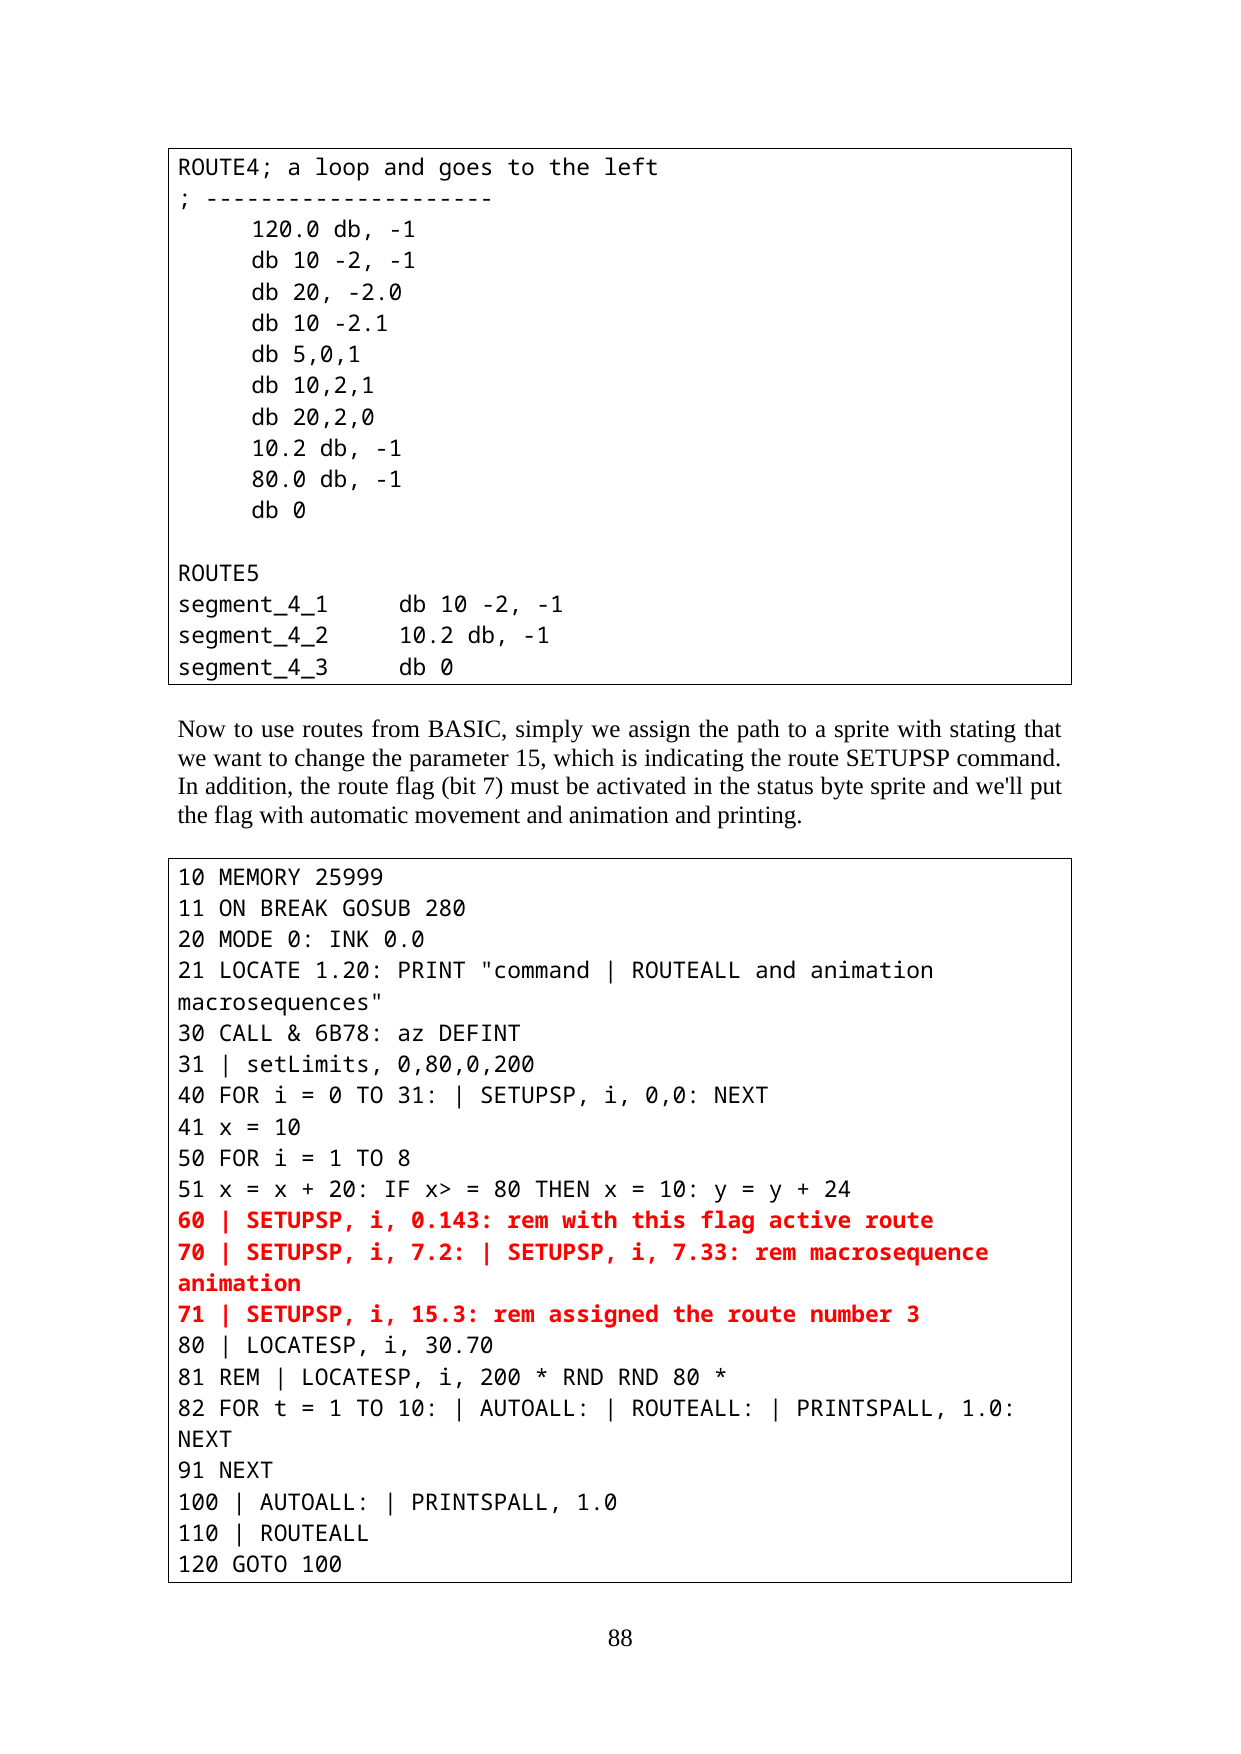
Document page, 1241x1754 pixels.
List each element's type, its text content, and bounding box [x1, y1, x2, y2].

text 10 MEMORY 25999 [169, 859, 1071, 892]
text 11 ON BREAK GOSUB 280 [177, 892, 1063, 923]
text segment_4_1 db 10 -2, -1 [177, 588, 1063, 619]
text 50 FOR i = 1 TO 8 [177, 1142, 1063, 1173]
text 51 x = x + 20: IF x> = 80 THEN x = 10: y = y + 24 [177, 1173, 1063, 1204]
text db 0 [177, 494, 1063, 526]
text 91 NEXT [177, 1454, 1063, 1486]
text 80 | LOCATESP, i, 30.70 [177, 1329, 1063, 1361]
text segment_4_3 db 0 [169, 648, 1071, 684]
text 82 FOR t = 1 TO 10: | AUTOALL: | ROUTEALL: | PRINTSPALL, 1.0: NEXT [177, 1392, 1063, 1454]
text db 20,2,0 [177, 401, 1063, 432]
text 60 | SETUPSP, i, 0.143: rem with this flag active route [177, 1204, 1063, 1236]
text 120.0 db, -1 [177, 213, 1063, 244]
text ROUTE4; a loop and goes to the left [169, 149, 1071, 182]
text 41 x = 10 [177, 1111, 1063, 1142]
text 20 MODE 0: INK 0.0 [177, 923, 1063, 954]
text db 10 -2.1 [177, 307, 1063, 338]
text 70 | SETUPSP, i, 7.2: | SETUPSP, i, 7.33: rem macrosequence animation [177, 1236, 1063, 1298]
text 71 | SETUPSP, i, 15.3: rem assigned the route number 3 [177, 1298, 1063, 1329]
text 21 LOCATE 1.20: PRINT "command | ROUTEALL and animation macrosequences" [177, 954, 1063, 1017]
text Now to use routes from BASIC, simply we assign the path to a sprite with stating that we want to change the parameter 15, which is indicating the route SETUPSP command. In addition, the route flag (bit 7) must be activated in the status byte sprite and we'll put the flag with automatic movement and animation and printing. [177, 714, 1063, 829]
text 80.0 db, -1 [177, 463, 1063, 494]
text db 10 -2, -1 [177, 244, 1063, 276]
text db 10,2,1 [177, 369, 1063, 401]
text 81 REM | LOCATESP, i, 200 * RND RND 80 * [177, 1361, 1063, 1392]
text segment_4_2 10.2 db, -1 [177, 619, 1063, 648]
text db 5,0,1 [177, 338, 1063, 369]
text 120 GOTO 100 [169, 1545, 1071, 1582]
text ; --------------------- [177, 182, 1063, 213]
text db 20, -2.0 [177, 276, 1063, 307]
text ROUTE5 [177, 557, 1063, 588]
text 10.2 db, -1 [177, 432, 1063, 463]
text 100 | AUTOALL: | PRINTSPALL, 1.0 [177, 1486, 1063, 1517]
text 40 FOR i = 0 TO 31: | SETUPSP, i, 0,0: NEXT [177, 1079, 1063, 1111]
text 31 | setLimits, 0,80,0,200 [177, 1048, 1063, 1079]
text 110 | ROUTEALL [177, 1517, 1063, 1545]
text 30 CALL & 6B78: az DEFINT [177, 1017, 1063, 1048]
